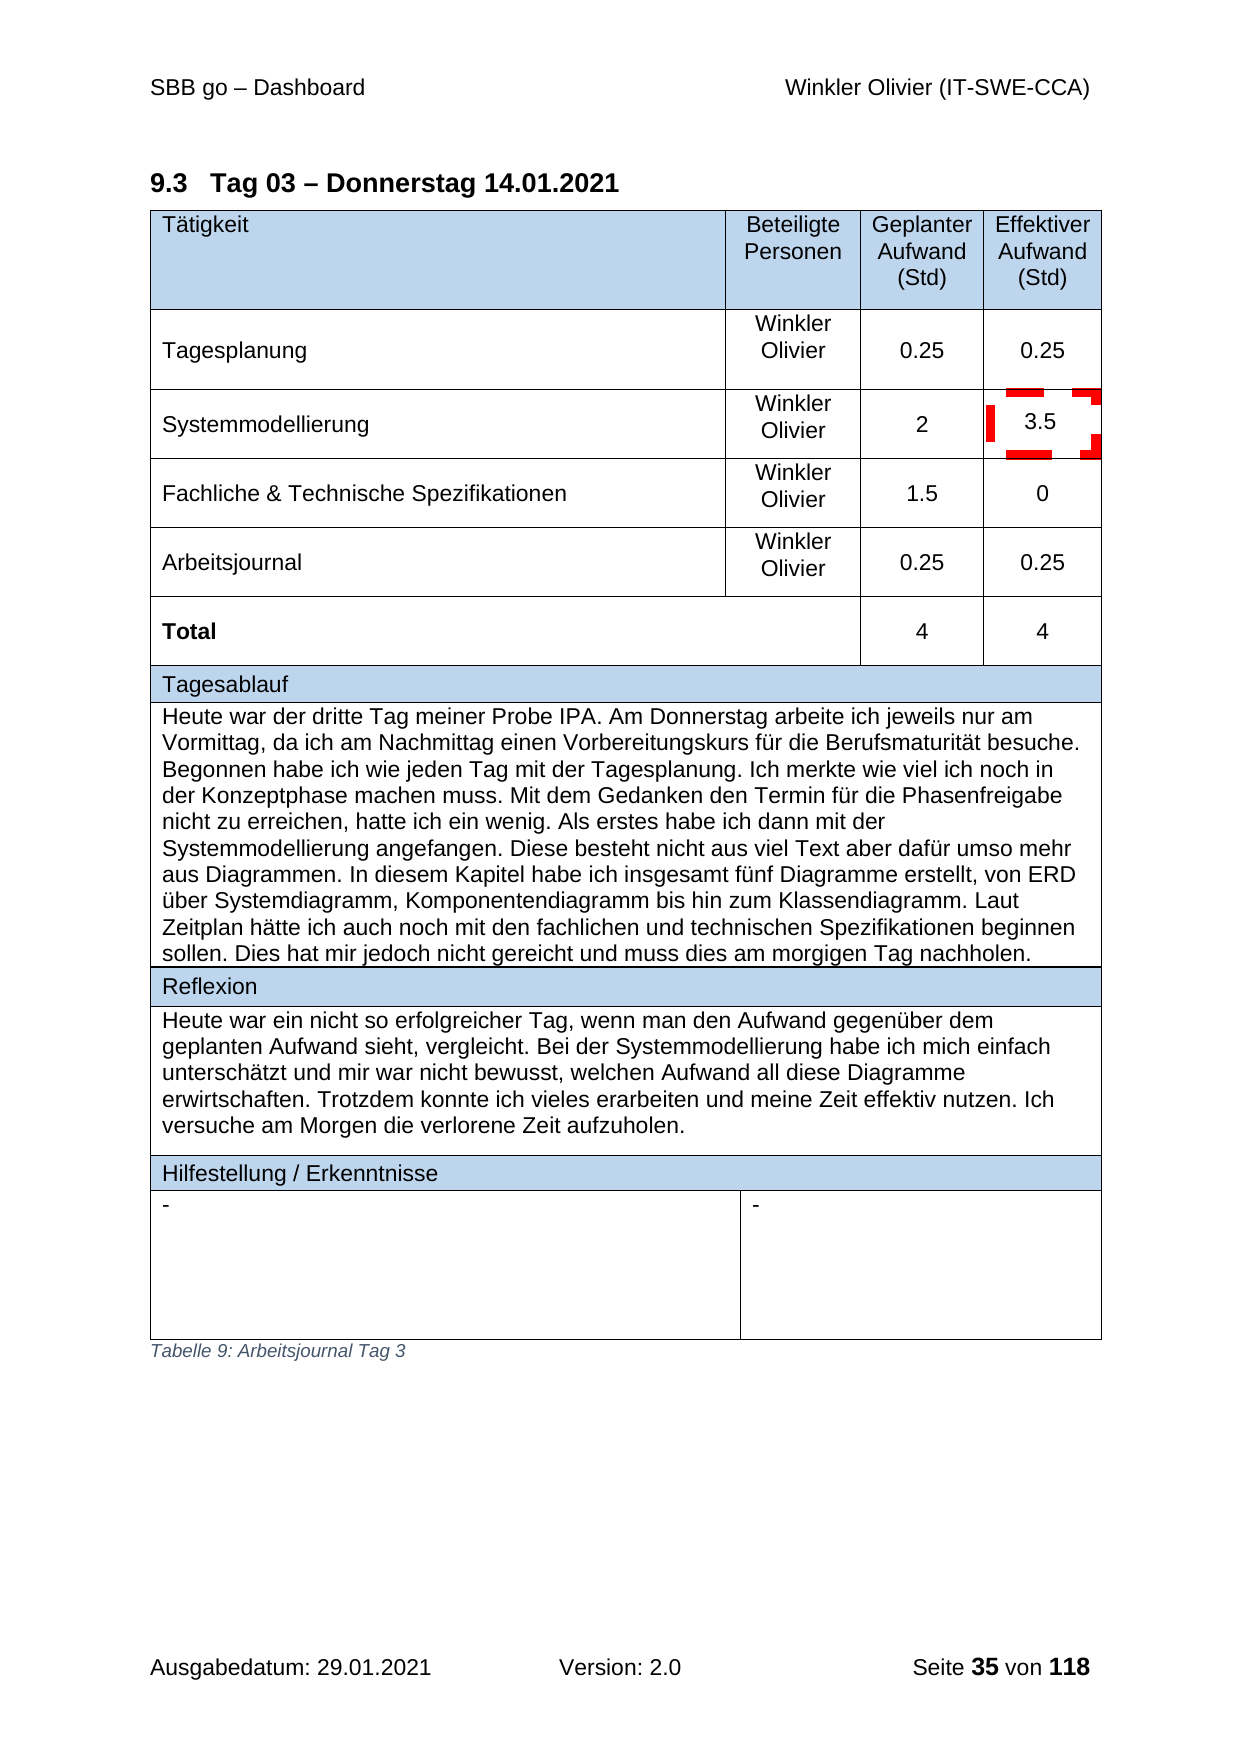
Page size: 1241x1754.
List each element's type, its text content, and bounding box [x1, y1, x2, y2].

table_cell Systemmodellierung [151, 390, 725, 458]
table_cell Fachliche & Technische Spezifikationen [151, 459, 725, 527]
subtitle Tag 03 – Donnerstag 14.01.2021 [150, 167, 1090, 198]
table_cell 2 [861, 390, 983, 458]
table_cell Tagesplanung [151, 310, 725, 389]
table_cell Total [151, 597, 860, 665]
table_cell 0.25 [861, 310, 983, 389]
table_header Geplanter Aufwand (Std) [861, 211, 983, 309]
table_cell - [741, 1191, 1101, 1339]
table_cell 0.25 [984, 528, 1101, 596]
table_cell Hilfestellung / Erkenntnisse [151, 1156, 1101, 1190]
table_cell 4 [984, 597, 1101, 665]
table_cell Arbeitsjournal [151, 528, 725, 596]
table_cell - [151, 1191, 740, 1339]
table_cell 0.25 [984, 310, 1101, 389]
table_cell Reflexion [151, 968, 1101, 1006]
table_cell [984, 390, 1101, 458]
table_cell Winkler Olivier [726, 310, 860, 389]
table_cell Tagesablauf [151, 666, 1101, 702]
table_header Effektiver Aufwand (Std) [984, 211, 1101, 309]
table_cell Heute war ein nicht so erfolgreicher Tag, wenn man den Aufwand gegenüber dem geplanten Aufwand sieht, vergleicht. Bei der Systemmodellierung habe ich mich einfach unterschätzt und mir war nicht bewusst, welchen Aufwand all diese Diagramme erwirtschaften. Trotzdem konnte ich vieles erarbeiten und meine Zeit effektiv nutzen. Ich versuche am Morgen die verlorene Zeit aufzuholen. [151, 1007, 1101, 1155]
table_cell Heute war der dritte Tag meiner Probe IPA. Am Donnerstag arbeite ich jeweils nur am Vormittag, da ich am Nachmittag einen Vorbereitungskurs für die Berufsmaturität besuche. Begonnen habe ich wie jeden Tag mit der Tagesplanung. Ich merkte wie viel ich noch in der Konzeptphase machen muss. Mit dem Gedanken den Termin für die Phasenfreigabe nicht zu erreichen, hatte ich ein wenig. Als erstes habe ich dann mit der Systemmodellierung angefangen. Diese besteht nicht aus viel Text aber dafür umso mehr aus Diagrammen. In diesem Kapitel habe ich insgesamt fünf Diagramme erstellt, von ERD über Systemdiagramm, Komponentendiagramm bis hin zum Klassendiagramm. Laut Zeitplan hätte ich auch noch mit den fachlichen und technischen Spezifikationen beginnen sollen. Dies hat mir jedoch nicht gereicht und muss dies am morgigen Tag nachholen. [151, 703, 1101, 966]
table_cell 4 [861, 597, 983, 665]
table_cell Winkler Olivier [726, 459, 860, 527]
table_cell 0 [984, 459, 1101, 527]
text Tabelle 9: Arbeitsjournal Tag 3 [150, 1340, 1090, 1362]
table_header Beteiligte Personen [726, 211, 860, 309]
table_header Tätigkeit [151, 211, 725, 309]
table_cell Winkler Olivier [726, 528, 860, 596]
table_cell 0.25 [861, 528, 983, 596]
table_cell Winkler Olivier [726, 390, 860, 458]
table_cell 1.5 [861, 459, 983, 527]
